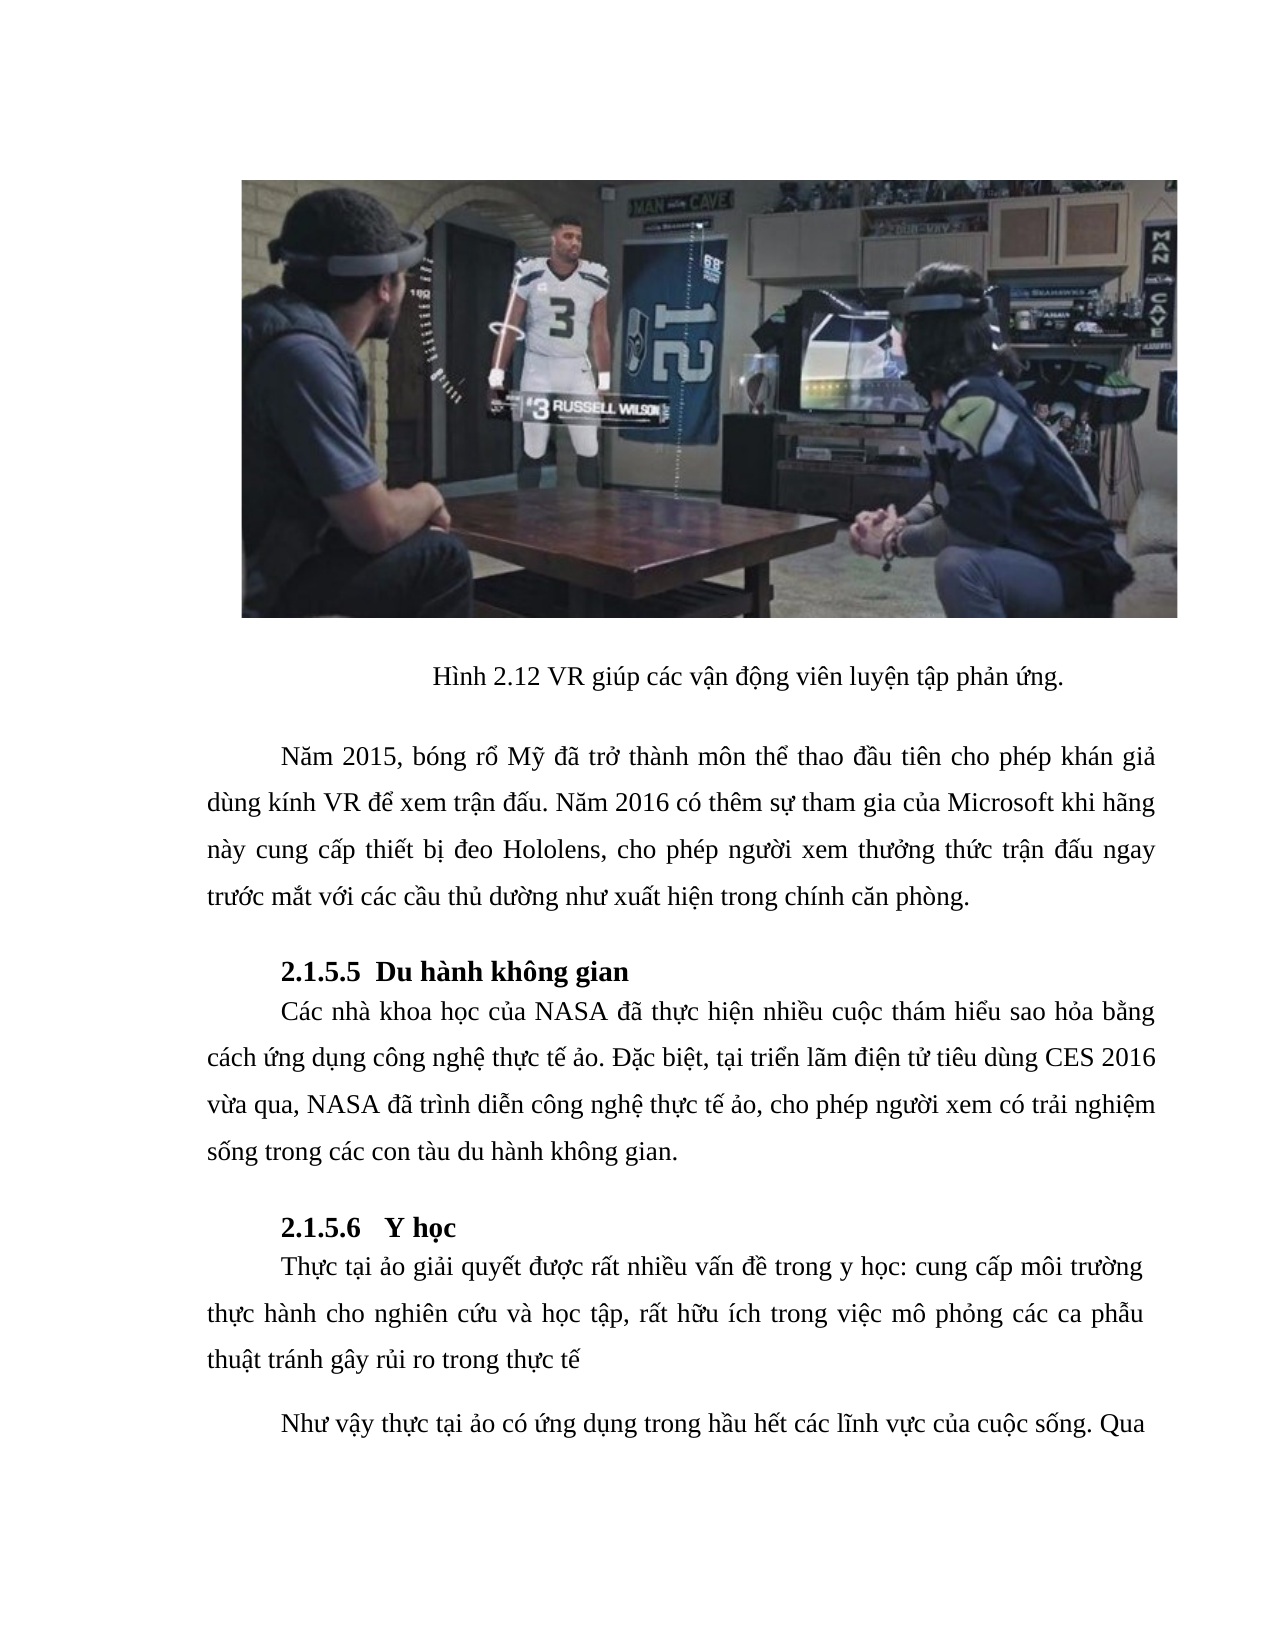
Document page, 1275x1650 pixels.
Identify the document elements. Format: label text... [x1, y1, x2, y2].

text Năm 2015, bóng rổ Mỹ đã trở thành môn thể thao đầu tiên cho phép khán giả dùng kính VR để xem trận đấu. Năm 2016 có thêm sự tham gia của Microsoft khi hãng này cung cấp thiết bị đeo Hololens, cho phép người xem thưởng thức trận đấu ngay trước mắt với các cầu thủ dường như xuất hiện trong chính căn phòng. [207, 740, 1157, 911]
text Thực tại ảo giải quyết được rất nhiều vấn đề trong y học: cung cấp môi trường thực hành cho nghiên cứu và học tập, rất hữu ích trong việc mô phỏng các ca phẫu thuật tránh gây rủi ro trong thực tế [207, 1250, 1145, 1374]
subtitle 2.1.5.5 Du hành không gian [281, 954, 1157, 988]
text Các nhà khoa học của NASA đã thực hiện nhiều cuộc thám hiểu sao hỏa bằng cách ứng dụng công nghệ thực tế ảo. Đặc biệt, tại triển lãm điện tử tiêu dùng CES 2016 vừa qua, NASA đã trình diễn công nghệ thực tế ảo, cho phép người xem có trải nghiệm sống trong các con tàu du hành không gian. [207, 995, 1157, 1166]
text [207, 1407, 1146, 1438]
table_cell Hình 2.12 VR giúp các vận động viên luyện tập phản ứng. [168, 649, 1196, 737]
picture [241, 180, 1178, 618]
subtitle Y học [281, 1210, 1157, 1243]
table_header [168, 177, 1196, 649]
